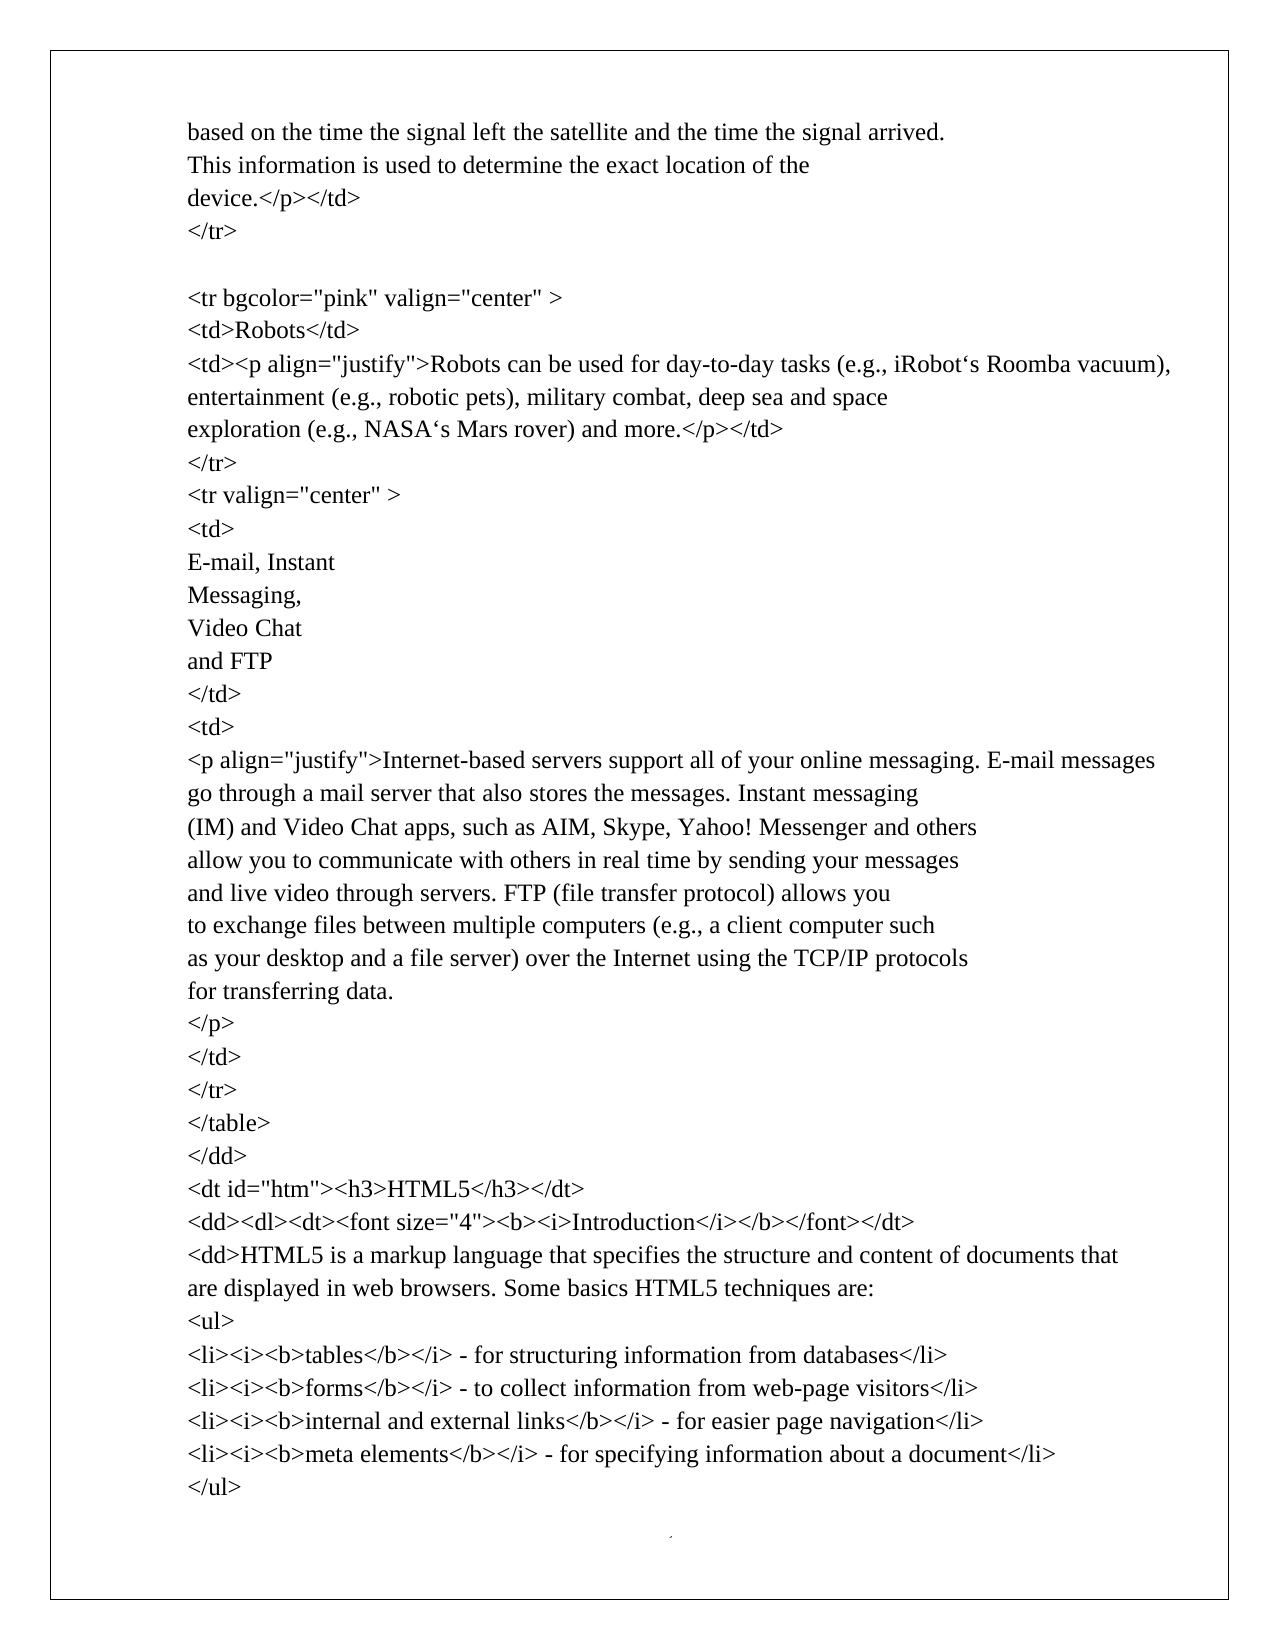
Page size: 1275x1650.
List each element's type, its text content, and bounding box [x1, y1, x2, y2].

text <dt id="htm"><h3>HTML5</h3></dt> [187, 1174, 1228, 1203]
text </td> [187, 1042, 1228, 1071]
text exploration (e.g., NASA‘s Mars rover) and more.</p></td> [187, 415, 1228, 443]
text </td> [187, 679, 1228, 708]
text </dd> [187, 1141, 1228, 1170]
text <li><i><b>meta elements</b></i> - for specifying information about a document</li> [187, 1439, 1228, 1468]
text </tr> [187, 216, 1228, 245]
text <td><p align="justify">Robots can be used for day-to-day tasks (e.g., iRobot‘s Roomba vacuum), entertainment (e.g., robotic pets), military combat, deep sea and space [187, 349, 1228, 410]
text <li><i><b>tables</b></i> - for structuring information from databases</li> [187, 1340, 1228, 1368]
text </tr> [187, 448, 1228, 476]
text </ul> [187, 1472, 1228, 1501]
text </tr> [187, 1075, 1228, 1104]
text E-mail, Instant Messaging, Video Chat and FTP [187, 547, 337, 675]
text based on the time the signal left the satellite and the time the signal arrived. This information is used to determine the exact location of the device.</p></td> [187, 117, 989, 212]
text <li><i><b>internal and external links</b></i> - for easier page navigation</li> [187, 1406, 1228, 1434]
text <p align="justify">Internet-based servers support all of your online messaging. E-mail messages go through a mail server that also stores the messages. Instant messaging [187, 745, 1158, 807]
text to exchange files between multiple computers (e.g., a client computer such [187, 911, 1228, 939]
text </table> [187, 1108, 1228, 1137]
text <td>Robots</td> [187, 316, 1228, 344]
text <tr bgcolor="pink" valign="center" > [187, 283, 1228, 311]
text <td> [187, 712, 1228, 741]
text as your desktop and a file server) over the Internet using the TCP/IP protocols for transferring data. [187, 943, 981, 1004]
text <li><i><b>forms</b></i> - to collect information from web-page visitors</li> [187, 1373, 1228, 1402]
text <td> [187, 514, 1228, 543]
text <ul> [187, 1306, 1228, 1335]
text </p> [187, 1009, 1228, 1037]
text <tr valign="center" > [187, 481, 1228, 509]
text <dd>HTML5 is a markup language that specifies the structure and content of documents that are displayed in web browsers. Some basics HTML5 techniques are: [187, 1240, 1121, 1302]
text (IM) and Video Chat apps, such as AIM, Skype, Yahoo! Messenger and others allow you to communicate with others in real time by sending your messages and live video through servers. FTP (file transfer protocol) allows you [187, 812, 981, 906]
text <dd><dl><dt><font size="4"><b><i>Introduction</i></b></font></dt> [187, 1207, 1228, 1236]
